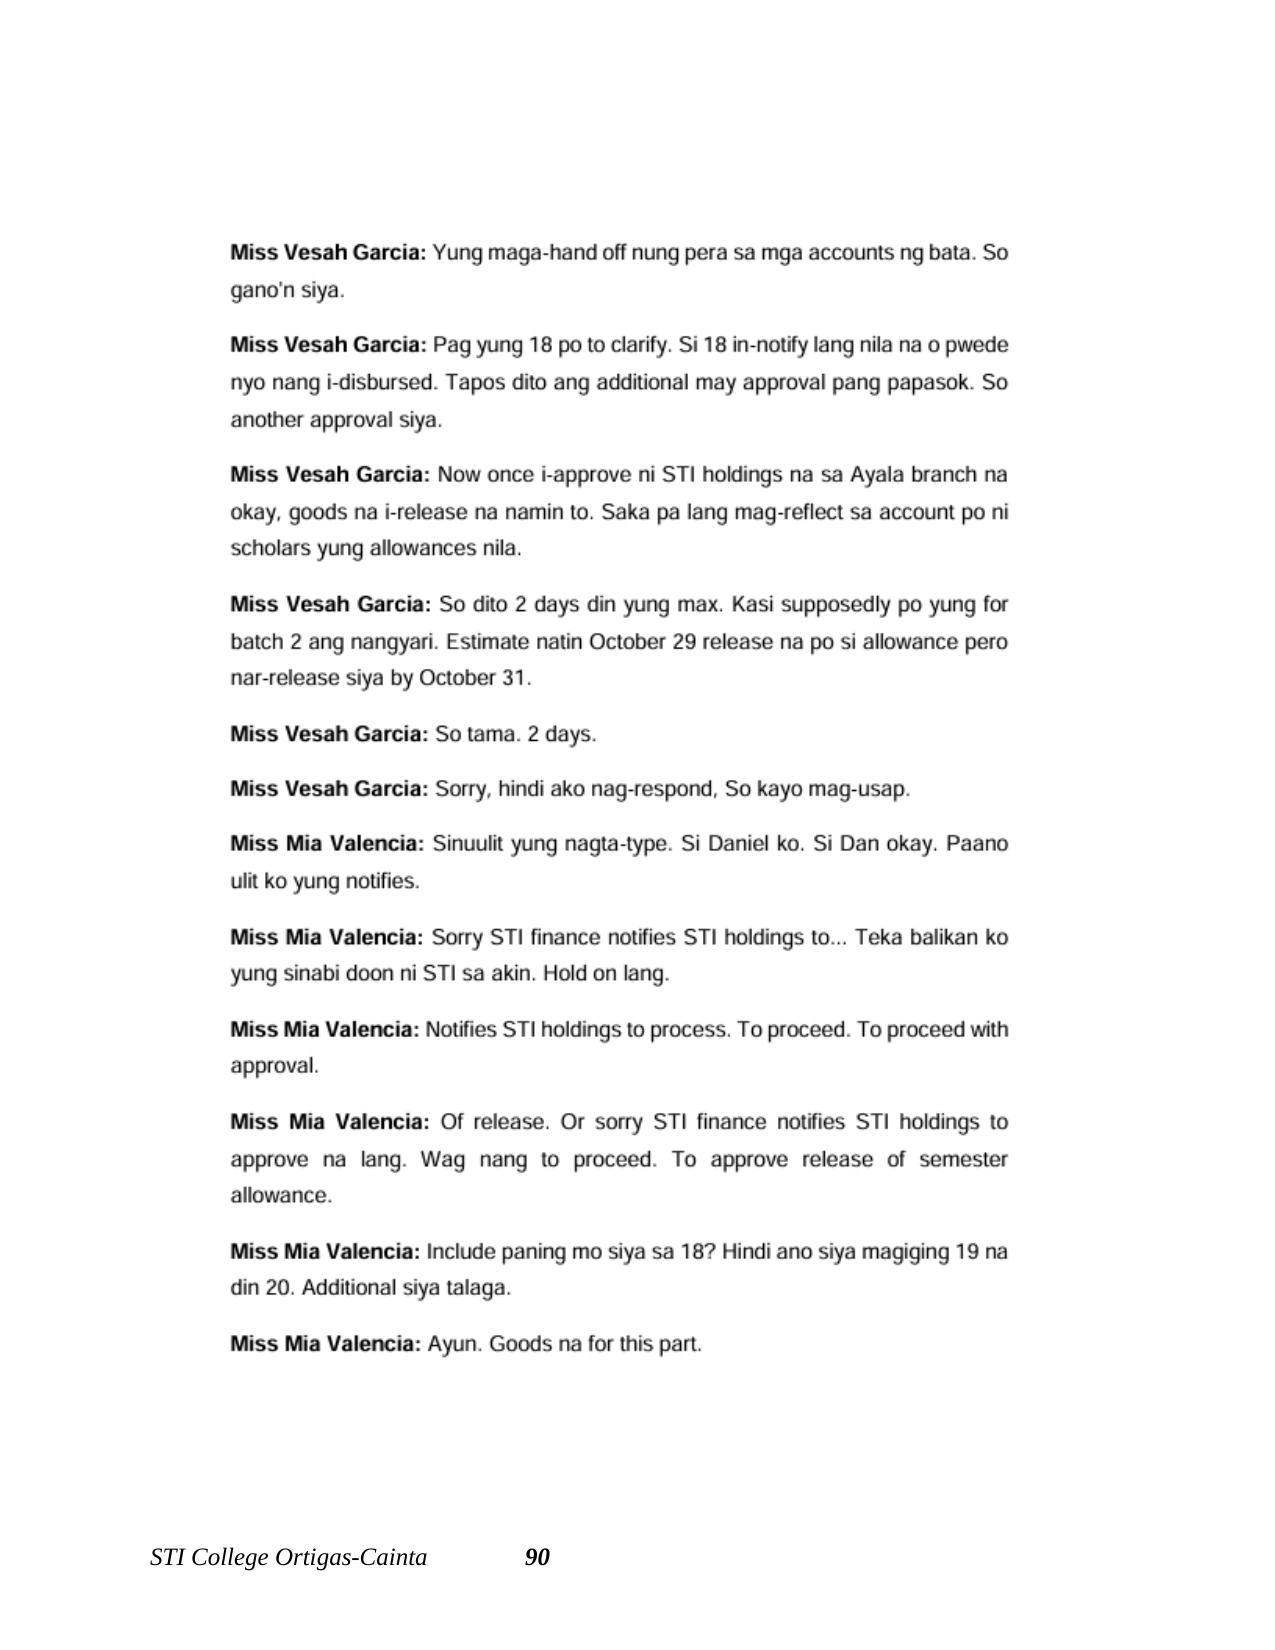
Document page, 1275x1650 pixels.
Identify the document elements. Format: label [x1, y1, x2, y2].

picture [150, 177, 1096, 1406]
